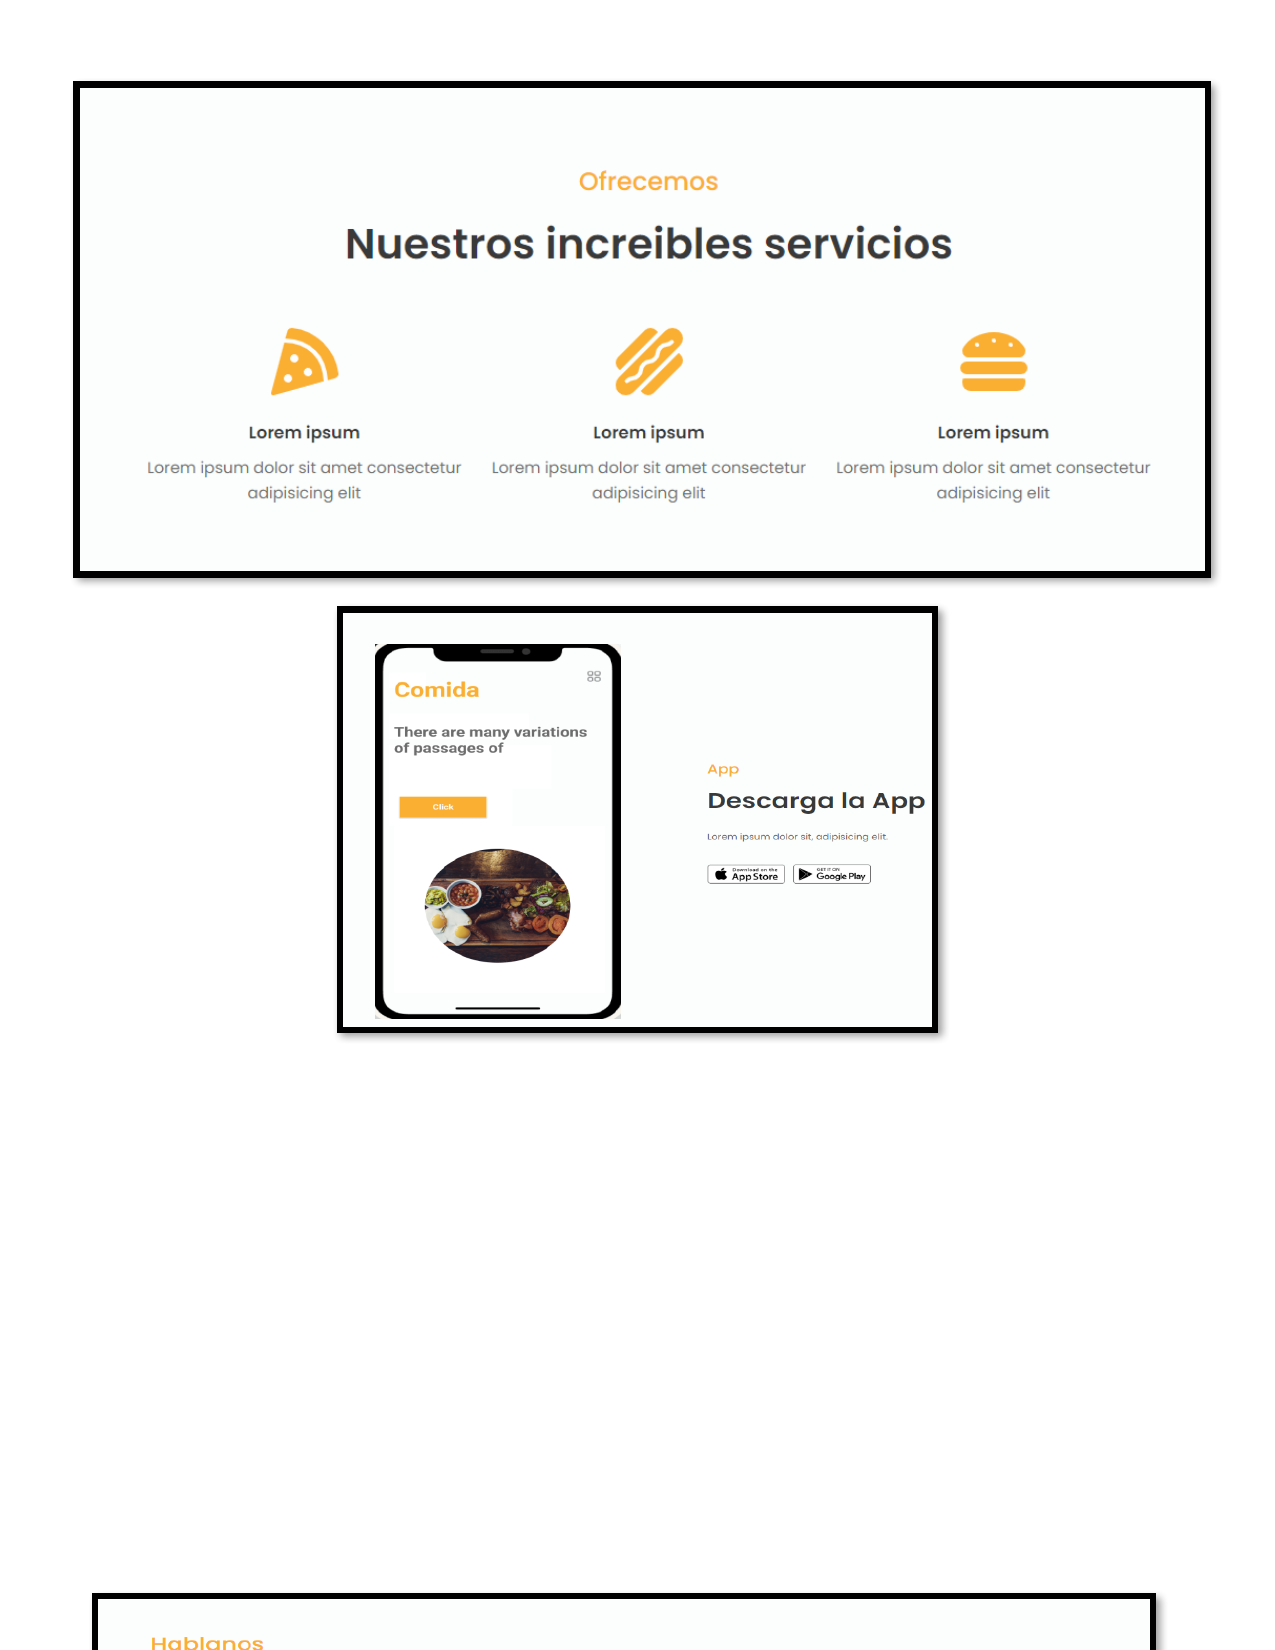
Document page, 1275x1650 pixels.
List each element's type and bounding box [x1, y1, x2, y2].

picture [343, 613, 932, 1027]
picture [80, 88, 1205, 571]
picture [98, 1599, 1150, 1650]
